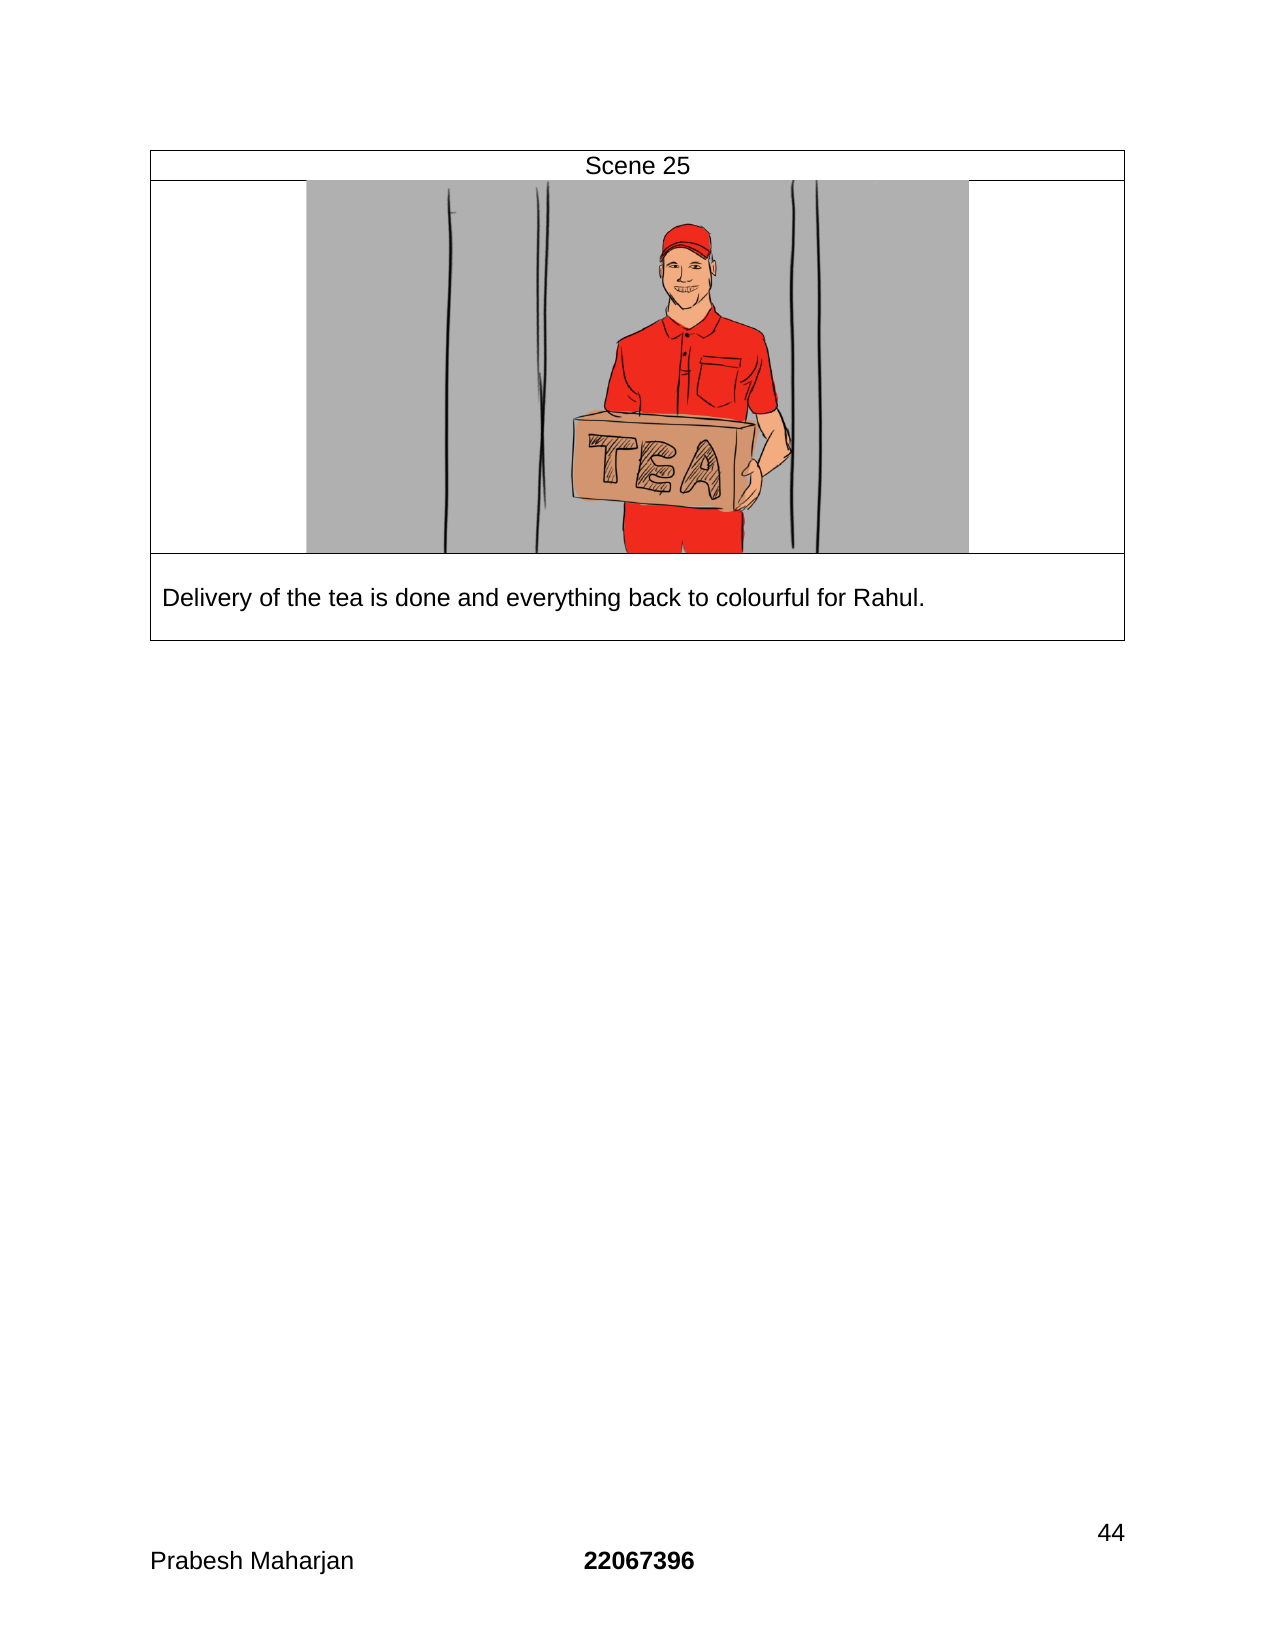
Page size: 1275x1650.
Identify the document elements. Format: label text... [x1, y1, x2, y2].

table_cell [151, 181, 306, 553]
table_cell [969, 181, 1124, 553]
picture [306, 180, 969, 553]
table_header Scene 25 [151, 151, 1124, 180]
table_cell Delivery of the tea is done and everything back to colourful for Rahul. [151, 554, 1124, 640]
